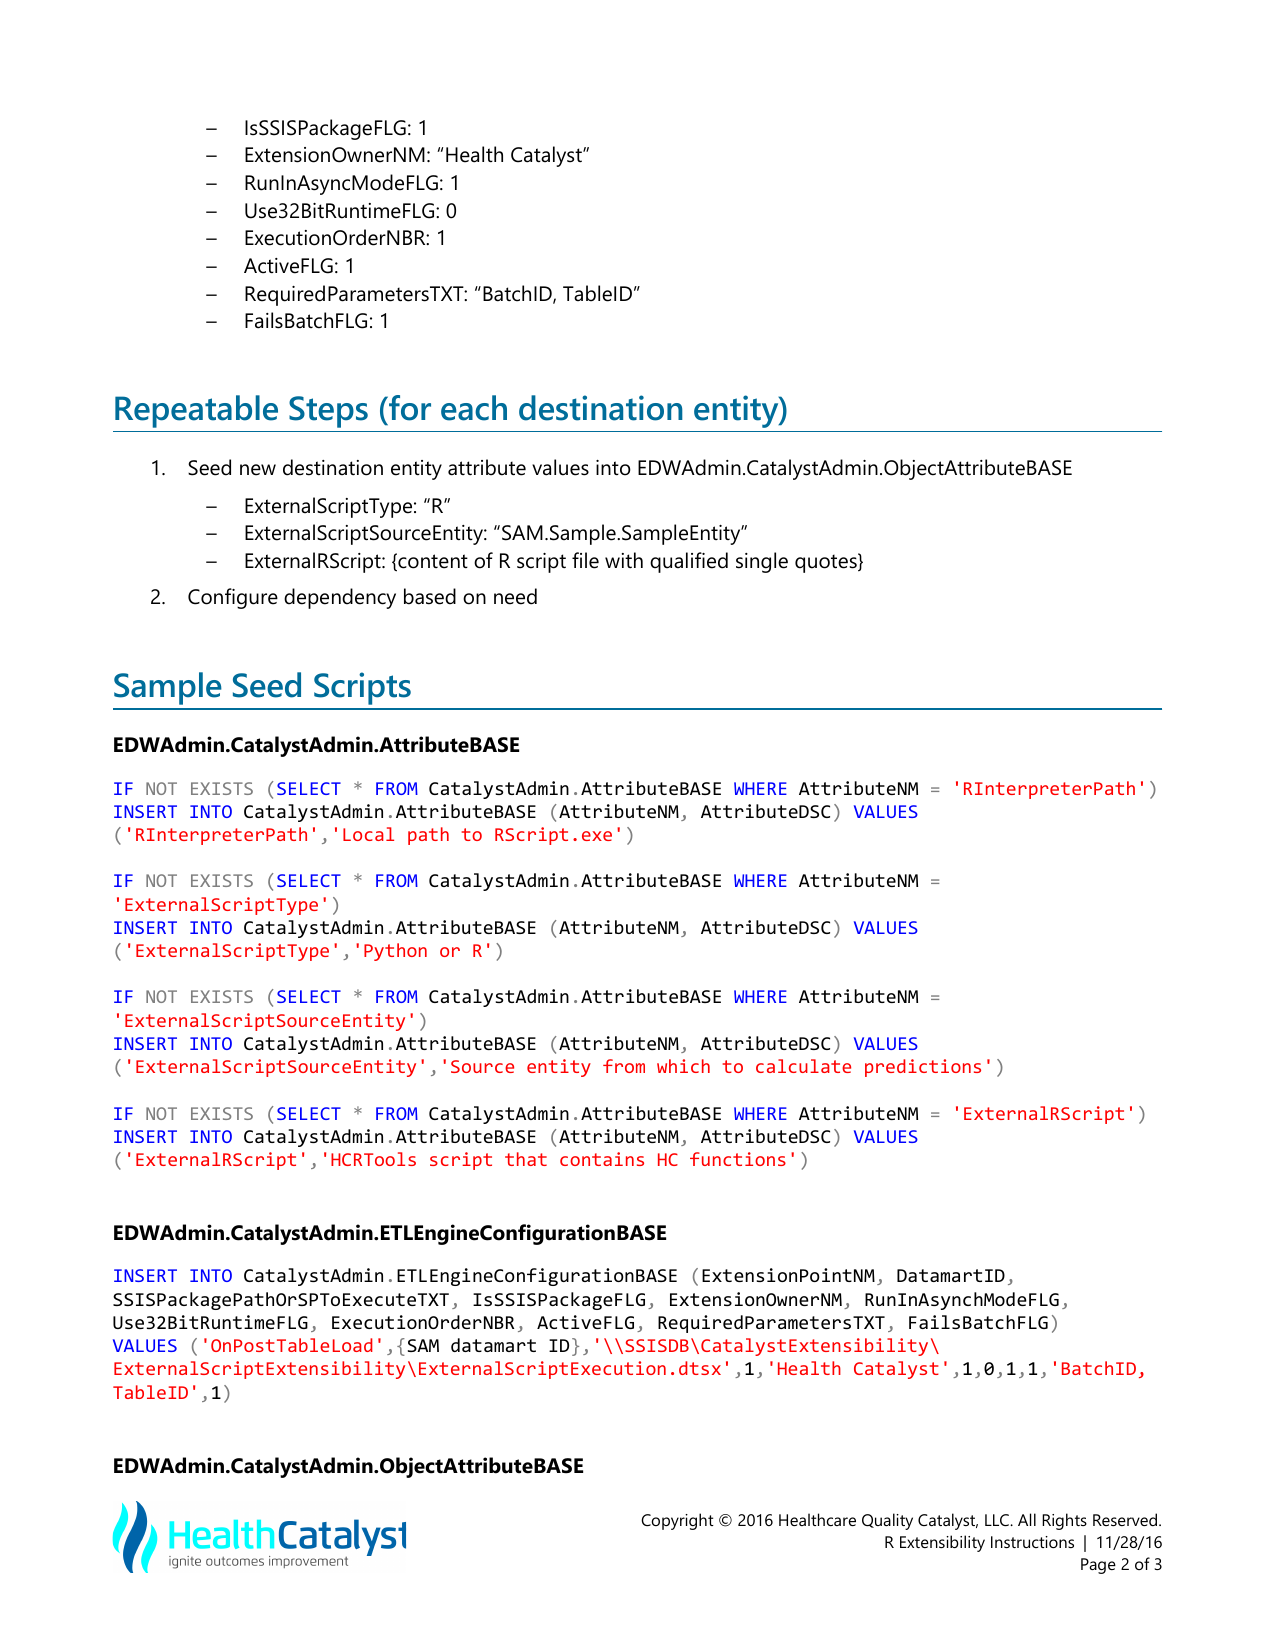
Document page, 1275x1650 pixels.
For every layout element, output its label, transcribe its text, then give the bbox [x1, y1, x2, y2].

text EDWAdmin.CatalystAdmin.ObjectAttributeBASE [112, 1451, 1162, 1478]
picture [112, 1501, 407, 1573]
text ActiveFLG: 1 [206, 251, 1162, 279]
list Seed new destination entity attribute values into EDWAdmin.CatalystAdmin.ObjectAttributeBASE [150, 452, 1162, 480]
text IsSSISPackageFLG: 1 [206, 112, 1162, 140]
text IF NOT EXISTS (SELECT * FROM CatalystAdmin.AttributeBASE WHERE AttributeNM = 'ExternalScriptSourceEntity') [112, 986, 1162, 1032]
text IF NOT EXISTS (SELECT * FROM CatalystAdmin.AttributeBASE WHERE AttributeNM = 'ExternalRScript') [112, 1102, 1162, 1125]
text EDWAdmin.CatalystAdmin.AttributeBASE [112, 730, 1162, 758]
text ExternalScriptSourceEntity: “SAM.Sample.SampleEntity” [206, 518, 1162, 546]
text ExecutionOrderNBR: 1 [206, 223, 1162, 251]
text RunInAsyncModeFLG: 1 [206, 168, 1162, 196]
text FailsBatchFLG: 1 [206, 306, 1162, 334]
text ExternalScriptType: “R” [206, 491, 1162, 518]
text ExternalRScript: {content of R script file with qualified single quotes} [206, 546, 1162, 574]
text RequiredParametersTXT: “BatchID, TableID” [206, 279, 1162, 306]
text INSERT INTO CatalystAdmin.AttributeBASE (AttributeNM, AttributeDSC) VALUES ('ExternalScriptSourceEntity','Source entity from which to calculate predictions') [112, 1032, 1162, 1079]
text IF NOT EXISTS (SELECT * FROM CatalystAdmin.AttributeBASE WHERE AttributeNM = 'RInterpreterPath') [112, 777, 1162, 800]
text INSERT INTO CatalystAdmin.ETLEngineConfigurationBASE (ExtensionPointNM, DatamartID, SSISPackagePathOrSPToExecuteTXT, IsSSISPackageFLG, ExtensionOwnerNM, RunInAsynchModeFLG, Use32BitRuntimeFLG, ExecutionOrderNBR, ActiveFLG, RequiredParametersTXT, FailsBatchFLG) [112, 1265, 1162, 1334]
text INSERT INTO CatalystAdmin.AttributeBASE (AttributeNM, AttributeDSC) VALUES ('RInterpreterPath','Local path to RScript.exe') [112, 800, 1162, 846]
text INSERT INTO CatalystAdmin.AttributeBASE (AttributeNM, AttributeDSC) VALUES ('ExternalRScript','HCRTools script that contains HC functions') [112, 1125, 1162, 1172]
text Use32BitRuntimeFLG: 0 [206, 196, 1162, 223]
text ExtensionOwnerNM: “Health Catalyst” [206, 140, 1162, 168]
text Configure dependency based on need [150, 582, 1162, 610]
text VALUES ('OnPostTableLoad',{SAM datamart ID},'\\SSISDB\CatalystExtensibility\ExternalScriptExtensibility\ExternalScriptExecution.dtsx',1,'Health Catalyst',1,0,1,1,'BatchID, TableID',1) [112, 1334, 1162, 1404]
text EDWAdmin.CatalystAdmin.ETLEngineConfigurationBASE [112, 1218, 1162, 1246]
text IF NOT EXISTS (SELECT * FROM CatalystAdmin.AttributeBASE WHERE AttributeNM = 'ExternalScriptType') [112, 870, 1162, 916]
text INSERT INTO CatalystAdmin.AttributeBASE (AttributeNM, AttributeDSC) VALUES ('ExternalScriptType','Python or R') [112, 916, 1162, 963]
subtitle Sample Seed Scripts [112, 662, 1162, 710]
subtitle Repeatable Steps (for each destination entity) [112, 384, 1162, 432]
